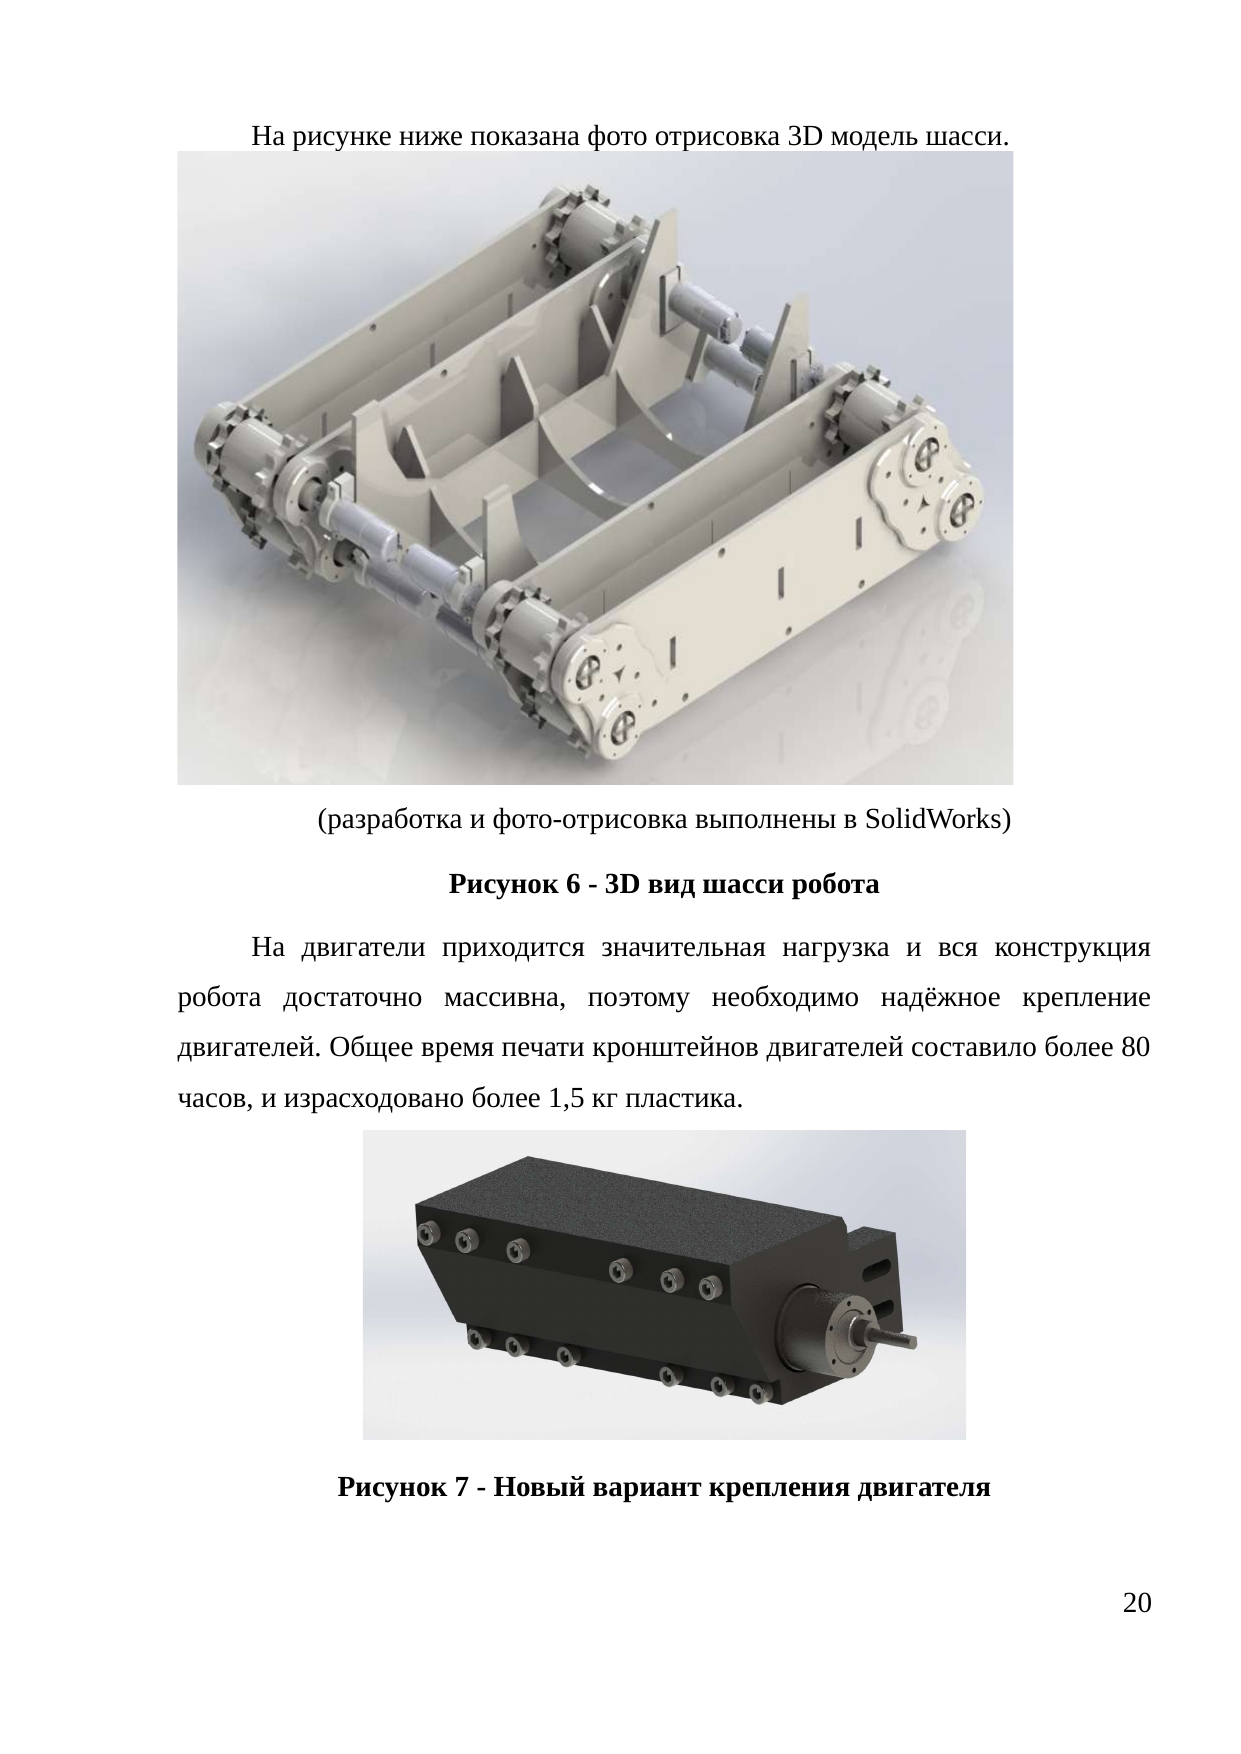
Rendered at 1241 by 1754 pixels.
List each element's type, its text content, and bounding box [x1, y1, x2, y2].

text На рисунке ниже показана фото отрисовка 3D модель шасси. [177, 118, 1152, 152]
subtitle Рисунок 6 - 3D вид шасси робота [177, 866, 1152, 900]
text На двигатели приходится значительная нагрузка и вся конструкция робота достаточно массивна, поэтому необходимо надёжное крепление двигателей. Общее время печати кронштейнов двигателей составило более 80 часов, и израсходовано более 1,5 кг пластика. [177, 929, 1152, 1113]
subtitle Рисунок 7 - Новый вариант крепления двигателя [177, 1469, 1152, 1502]
text (разработка и фото-отрисовка выполнены в SolidWorks) [177, 801, 1152, 835]
picture [177, 151, 1014, 785]
picture [362, 1130, 967, 1440]
